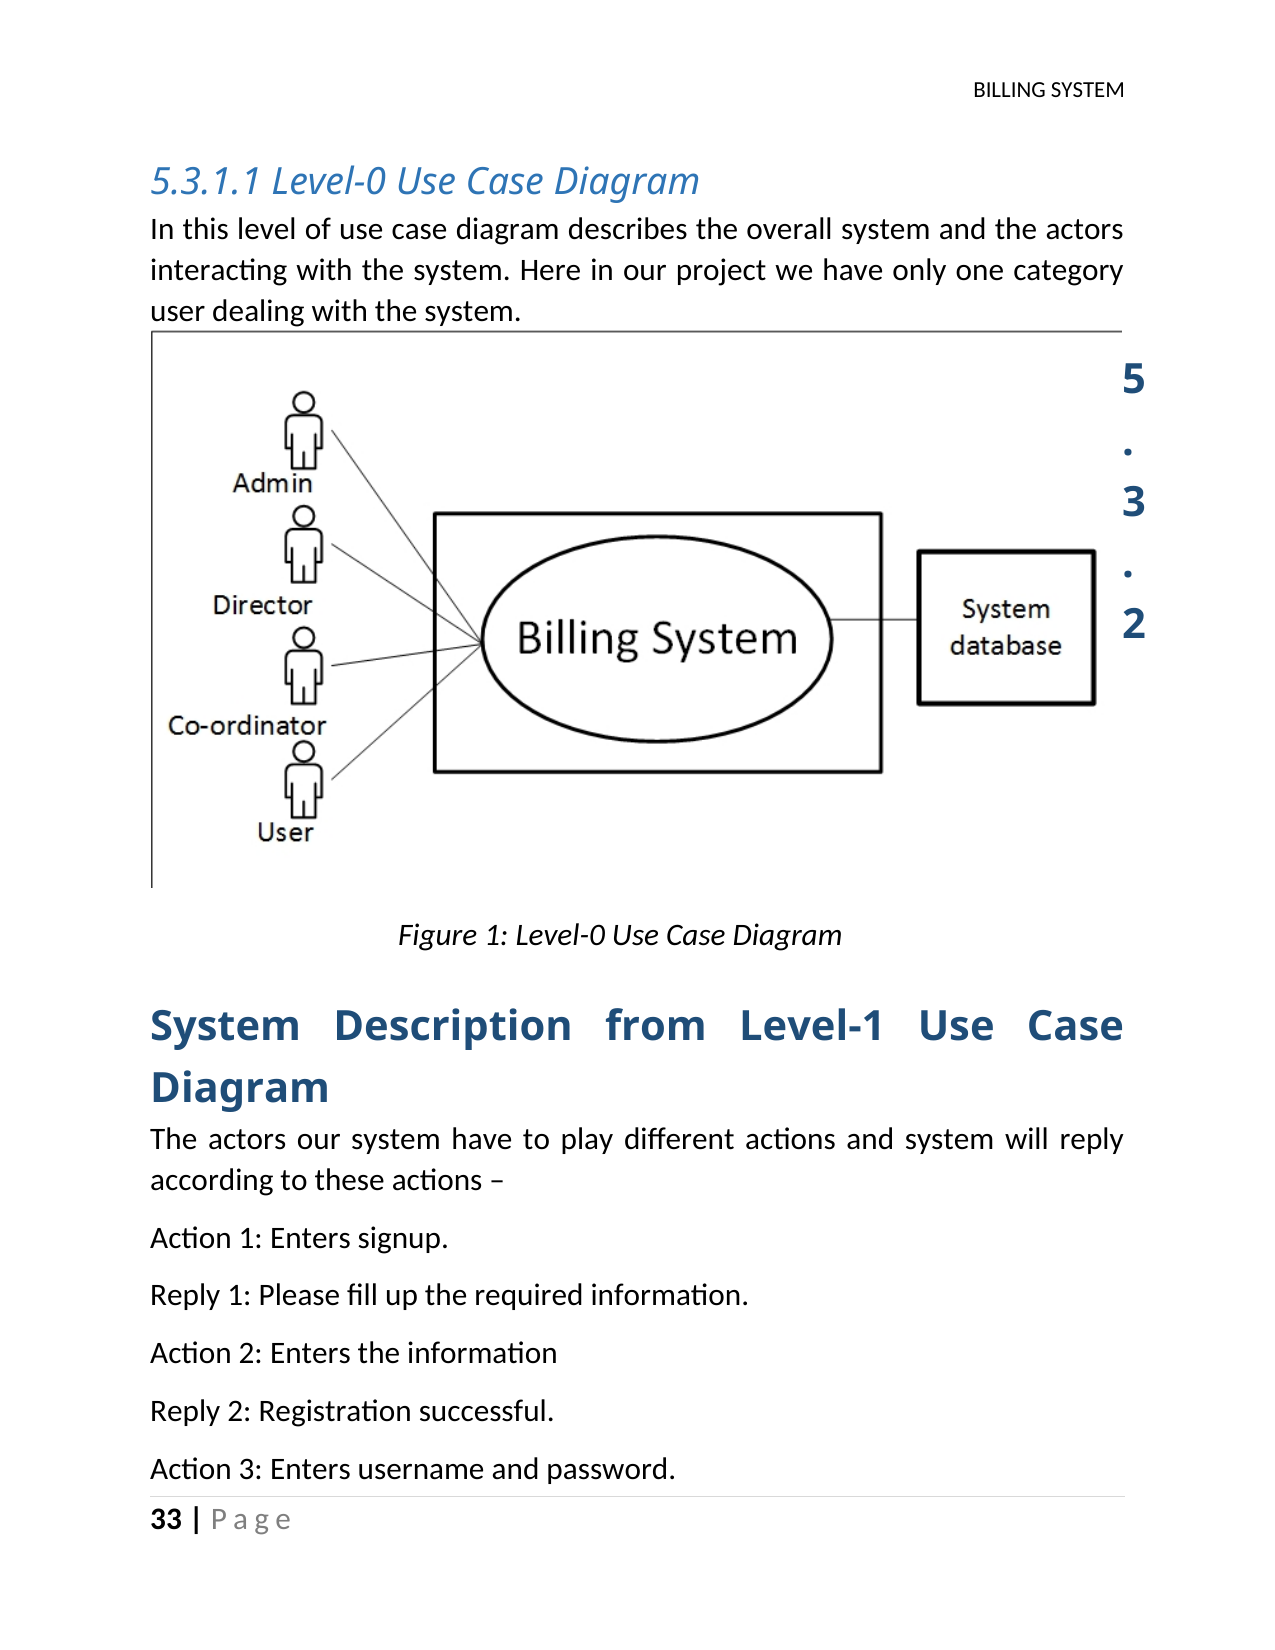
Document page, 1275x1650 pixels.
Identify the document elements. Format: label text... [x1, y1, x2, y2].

text Reply 1: Please fill up the required information. [150, 1276, 1125, 1314]
text In this level of use case diagram describes the overall system and the actors interacting with the system. Here in our project we have only one category user dealing with the system. [150, 209, 1125, 330]
text Action 1: Enters signup. [150, 1218, 1125, 1256]
text Action 2: Enters the information [150, 1333, 1125, 1371]
text Reply 2: Registration successful. [150, 1391, 1125, 1429]
subtitle 5.3.1.1 Level-0 Use Case Diagram [150, 154, 1125, 205]
picture [150, 330, 1122, 886]
text The actors our system have to play different actions and system will reply according to these actions – [150, 1119, 1125, 1198]
text Action 3: Enters username and password. [150, 1449, 1125, 1487]
